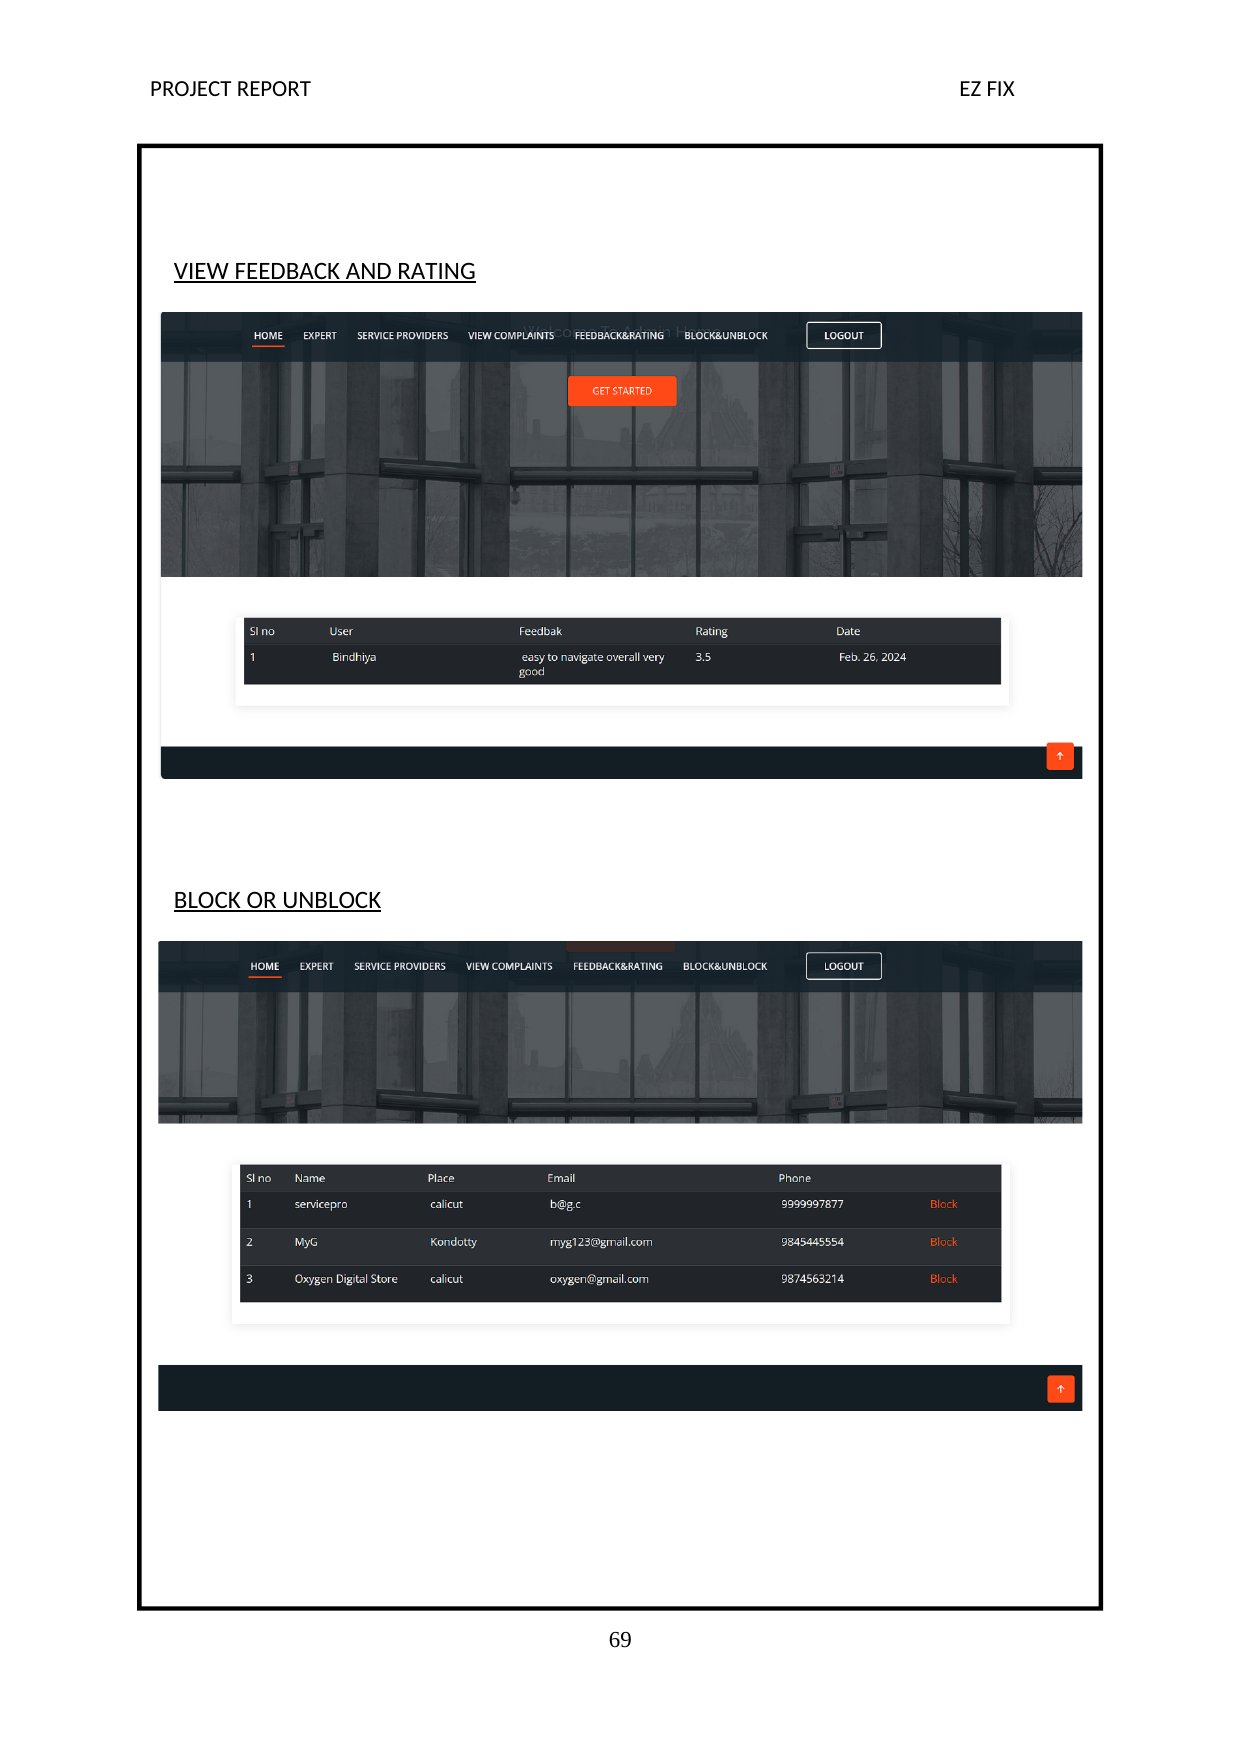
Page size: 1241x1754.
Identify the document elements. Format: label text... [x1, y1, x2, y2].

picture [158, 941, 1083, 1411]
text BLOCK OR UNBLOCK [174, 884, 1082, 915]
picture [158, 312, 1083, 779]
text VIEW FEEDBACK AND RATING [174, 255, 1082, 286]
